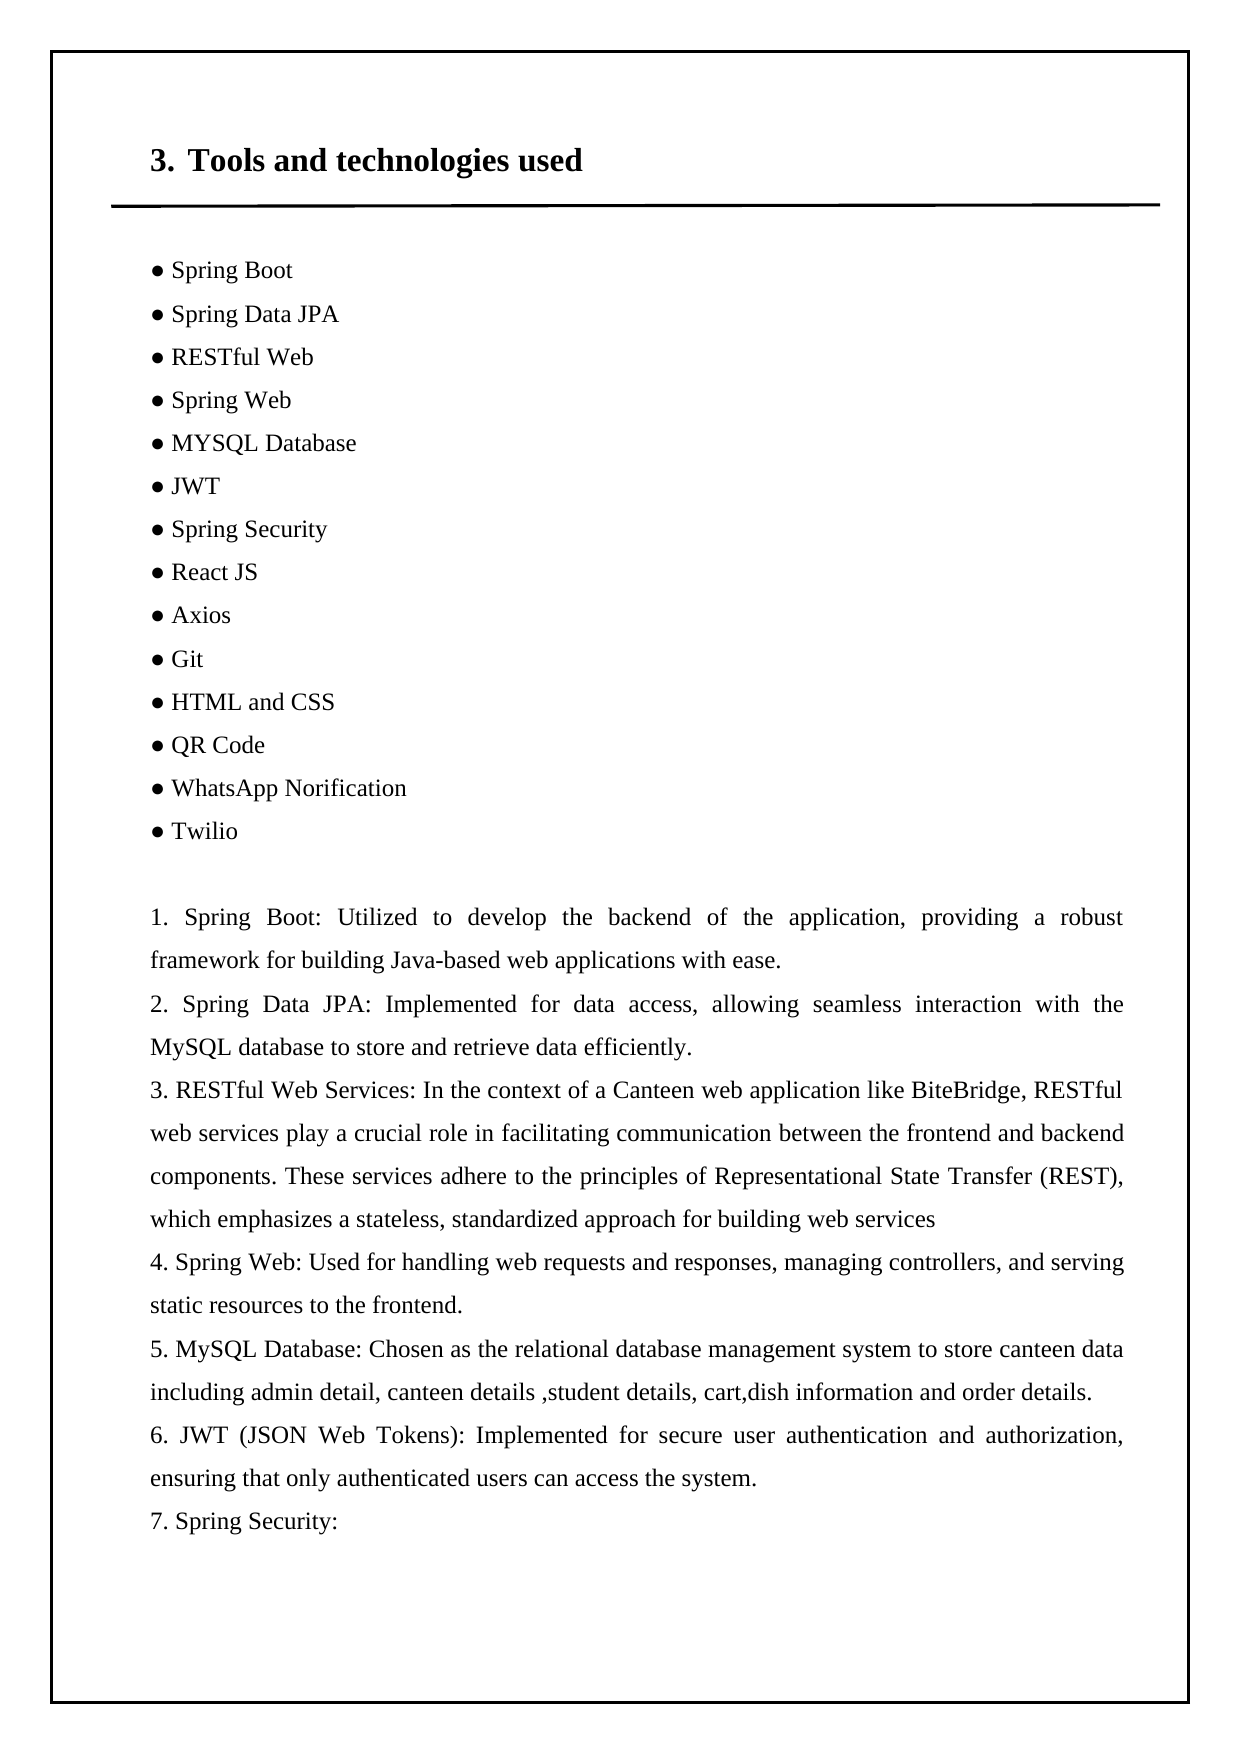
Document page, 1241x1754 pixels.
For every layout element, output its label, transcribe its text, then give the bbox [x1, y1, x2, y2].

text ● Spring Web [150, 385, 1125, 414]
list Tools and technologies used [150, 141, 1125, 179]
text ● WhatsApp Norification [150, 773, 1125, 802]
text ● HTML and CSS [150, 687, 1125, 716]
text 4. Spring Web: Used for handling web requests and responses, managing controllers, and serving static resources to the frontend. [150, 1247, 1125, 1319]
text ● RESTful Web [150, 342, 1125, 371]
text ● Spring Security [150, 514, 1125, 543]
text ● Git [150, 644, 1125, 672]
text ● Spring Boot [150, 256, 1125, 284]
text 2. Spring Data JPA: Implemented for data access, allowing seamless interaction with the MySQL database to store and retrieve data efficiently. [150, 989, 1125, 1061]
text 7. Spring Security: [150, 1506, 1125, 1535]
text ● Axios [150, 601, 1125, 629]
text ● Spring Data JPA [150, 299, 1125, 327]
text 6. JWT (JSON Web Tokens): Implemented for secure user authentication and authorization, ensuring that only authenticated users can access the system. [150, 1420, 1125, 1492]
text ● MYSQL Database [150, 428, 1125, 457]
text 5. MySQL Database: Chosen as the relational database management system to store canteen data including admin detail, canteen details ,student details, cart,dish information and order details. [150, 1334, 1125, 1406]
text ● QR Code [150, 730, 1125, 759]
text ● Twilio [150, 816, 1125, 845]
text ● JWT [150, 471, 1125, 500]
text ● React JS [150, 557, 1125, 586]
text 3. RESTful Web Services: In the context of a Canteen web application like BiteBridge, RESTful web services play a crucial role in facilitating communication between the frontend and backend components. These services adhere to the principles of Representational State Transfer (REST), which emphasizes a stateless, standardized approach for building web services [150, 1075, 1125, 1233]
text 1. Spring Boot: Utilized to develop the backend of the application, providing a robust framework for building Java-based web applications with ease. [150, 902, 1125, 974]
